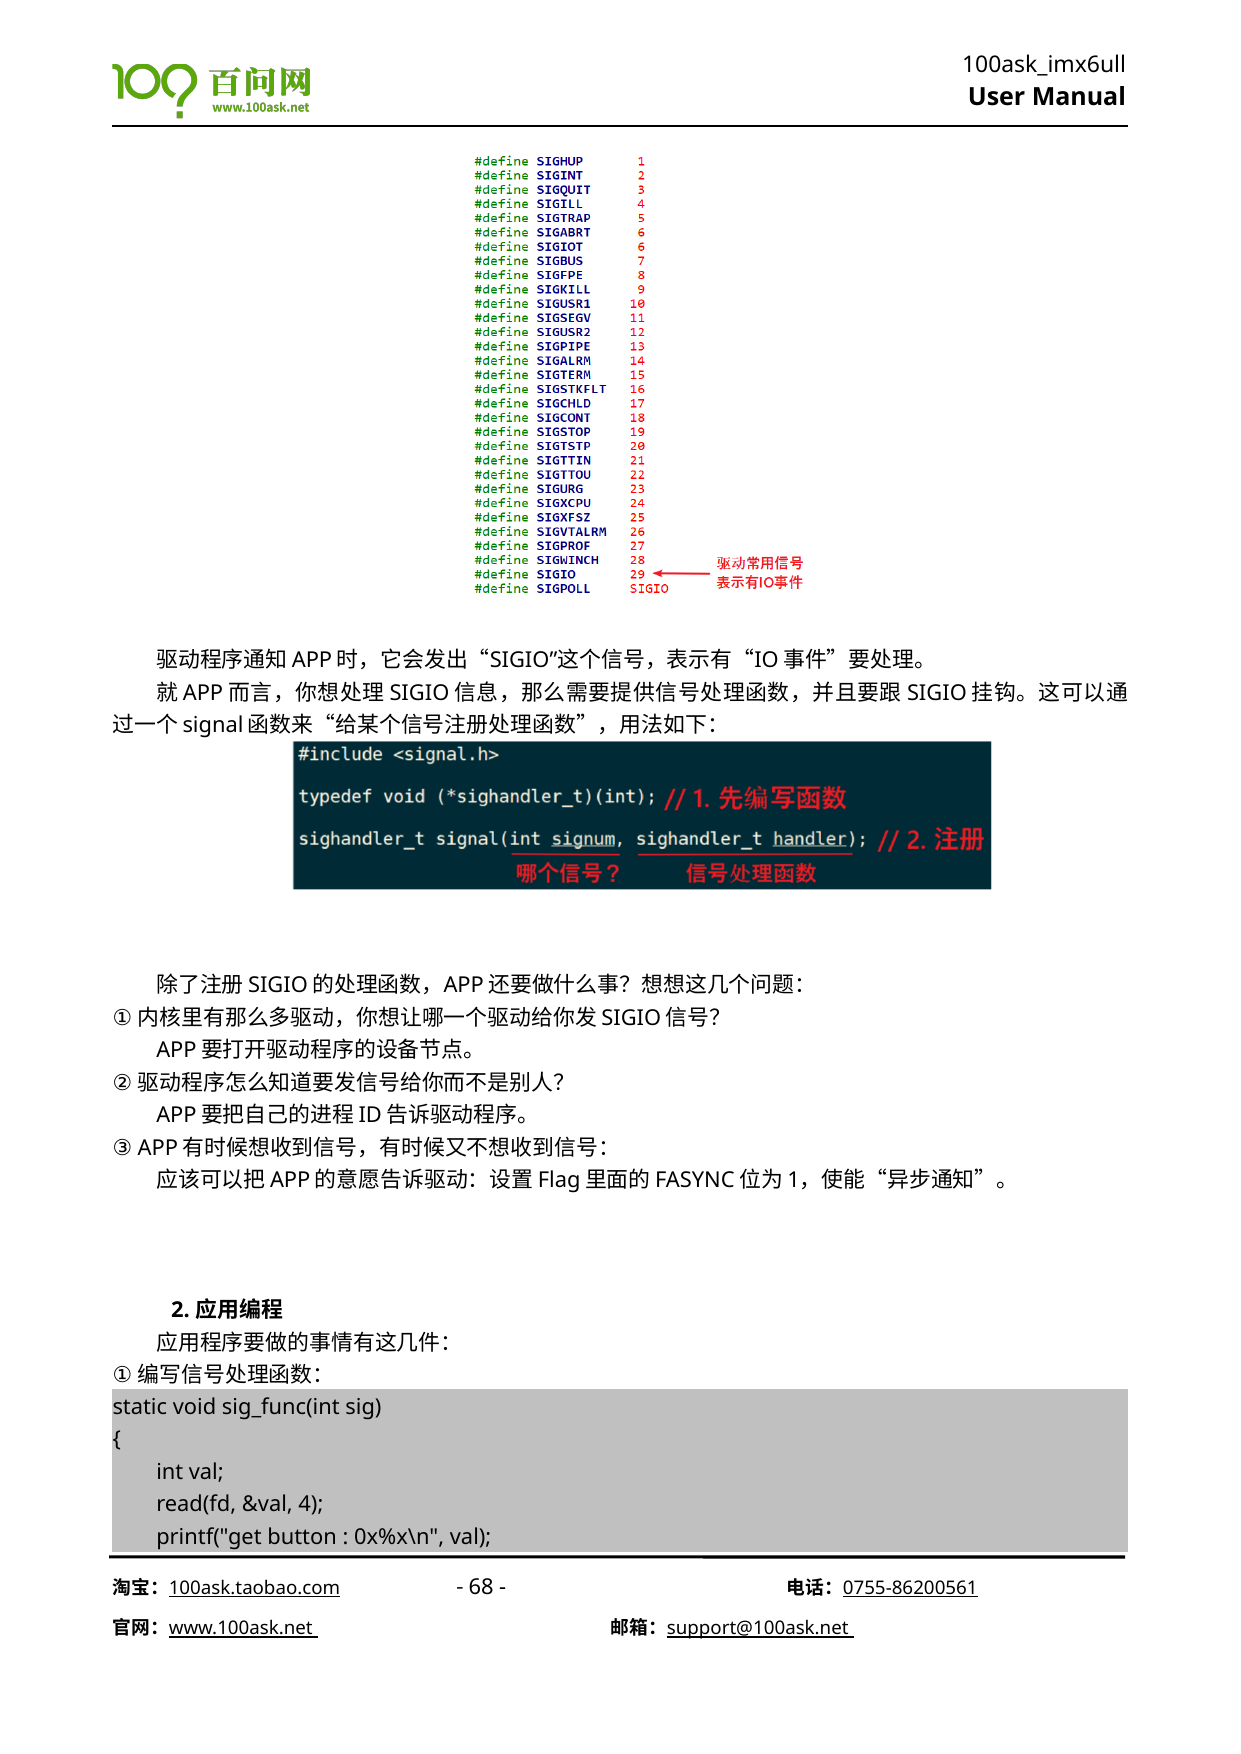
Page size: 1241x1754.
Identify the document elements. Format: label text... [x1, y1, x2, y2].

picture [638, 835, 645, 844]
picture [731, 865, 749, 882]
picture [745, 787, 766, 809]
picture [719, 786, 742, 809]
text 除了注册SIGIO的处理函数，APP还要做什么事？想想这几个问题： [112, 967, 1128, 999]
picture [363, 789, 371, 802]
picture [490, 751, 498, 757]
picture [574, 790, 581, 802]
picture [502, 832, 506, 847]
picture [471, 154, 813, 595]
picture [479, 789, 498, 806]
picture [311, 789, 360, 806]
picture [606, 789, 614, 803]
picture [774, 832, 803, 846]
picture [554, 835, 561, 846]
picture [606, 835, 614, 846]
picture [342, 835, 360, 844]
picture [797, 863, 815, 882]
text read(fd, &val, 4); [112, 1487, 1128, 1519]
picture [935, 841, 940, 850]
picture [675, 789, 686, 810]
picture [960, 828, 983, 850]
picture [427, 751, 440, 764]
picture [332, 750, 339, 760]
picture [301, 835, 308, 844]
picture [396, 835, 403, 844]
picture [353, 751, 360, 760]
picture [665, 789, 675, 810]
picture [712, 831, 719, 844]
picture [521, 835, 530, 844]
picture [448, 832, 455, 844]
picture [708, 863, 727, 882]
text ① 编写信号处理函数： [112, 1357, 1128, 1389]
picture [112, 64, 310, 124]
picture [343, 747, 350, 760]
text 应用程序要做的事情有这几件： [112, 1324, 1128, 1357]
picture [448, 789, 455, 796]
picture [363, 747, 382, 760]
picture [694, 789, 701, 807]
picture [754, 832, 761, 844]
picture [416, 747, 424, 760]
picture [438, 835, 444, 844]
picture [753, 864, 793, 882]
picture [771, 786, 794, 808]
picture [469, 789, 476, 803]
picture [595, 835, 603, 846]
text APP要把自己的进程ID告诉驱动程序。 [112, 1097, 1128, 1129]
text printf("get button : 0x%x\n", val); [112, 1519, 1128, 1552]
picture [406, 751, 413, 758]
picture [649, 832, 656, 844]
picture [532, 832, 540, 844]
picture [823, 786, 845, 809]
picture [908, 831, 918, 849]
picture [292, 739, 992, 890]
picture [458, 835, 466, 849]
picture [839, 835, 846, 846]
picture [406, 789, 413, 803]
text ③ APP有时候想收到信号，有时候又不想收到信号： [112, 1129, 1128, 1162]
picture [363, 832, 372, 844]
picture [395, 793, 403, 802]
picture [321, 832, 339, 849]
picture [889, 831, 898, 851]
text 应该可以把APP的意愿告诉驱动：设置Flag里面的FASYNC位为1，使能“异步通知”。 [112, 1162, 1128, 1194]
picture [416, 789, 425, 802]
picture [659, 832, 677, 849]
picture [394, 751, 403, 759]
picture [574, 835, 592, 849]
picture [300, 790, 308, 802]
picture [479, 747, 493, 760]
picture [469, 835, 476, 844]
text int val; [112, 1454, 1128, 1487]
picture [459, 747, 466, 760]
picture [941, 827, 958, 849]
picture [539, 862, 579, 882]
picture [459, 793, 466, 802]
picture [311, 832, 318, 844]
picture [797, 786, 820, 809]
picture [416, 832, 424, 844]
text APP要打开驱动程序的设备节点。 [112, 1032, 1128, 1064]
picture [627, 790, 635, 802]
picture [878, 831, 888, 851]
picture [479, 835, 488, 844]
picture [543, 793, 550, 802]
picture [687, 863, 706, 882]
picture [512, 832, 518, 844]
picture [501, 793, 508, 802]
text ② 驱动程序怎么知道要发信号给你而不是别人？ [112, 1064, 1128, 1097]
picture [680, 832, 709, 844]
picture [563, 832, 572, 846]
picture [443, 751, 456, 760]
text { [112, 1422, 1128, 1454]
picture [827, 835, 835, 846]
picture [554, 793, 562, 802]
text static void sig_func(int sig) [112, 1389, 1128, 1422]
picture [311, 747, 324, 760]
text 驱动程序通知APP时，它会发出“SIGIO”这个信号，表示有“IO事件”要处理。 [112, 642, 1128, 674]
text ① 内核里有那么多驱动，你想让哪一个驱动给你发SIGIO信号？ [112, 999, 1128, 1032]
subtitle 2. 应用编程 [112, 1292, 1128, 1324]
picture [299, 747, 308, 760]
picture [511, 789, 539, 802]
picture [582, 863, 601, 882]
picture [607, 865, 618, 877]
picture [734, 835, 741, 844]
picture [517, 864, 536, 882]
picture [617, 793, 624, 802]
picture [385, 793, 392, 802]
picture [385, 835, 392, 844]
picture [806, 831, 824, 846]
picture [722, 835, 730, 842]
text 就APP而言，你想处理SIGIO信息，那么需要提供信号处理函数，并且要跟SIGIO挂钩。这可以通过一个signal函数来“给某个信号注册处理函数”，用法如下： [112, 674, 1128, 739]
picture [597, 789, 601, 802]
